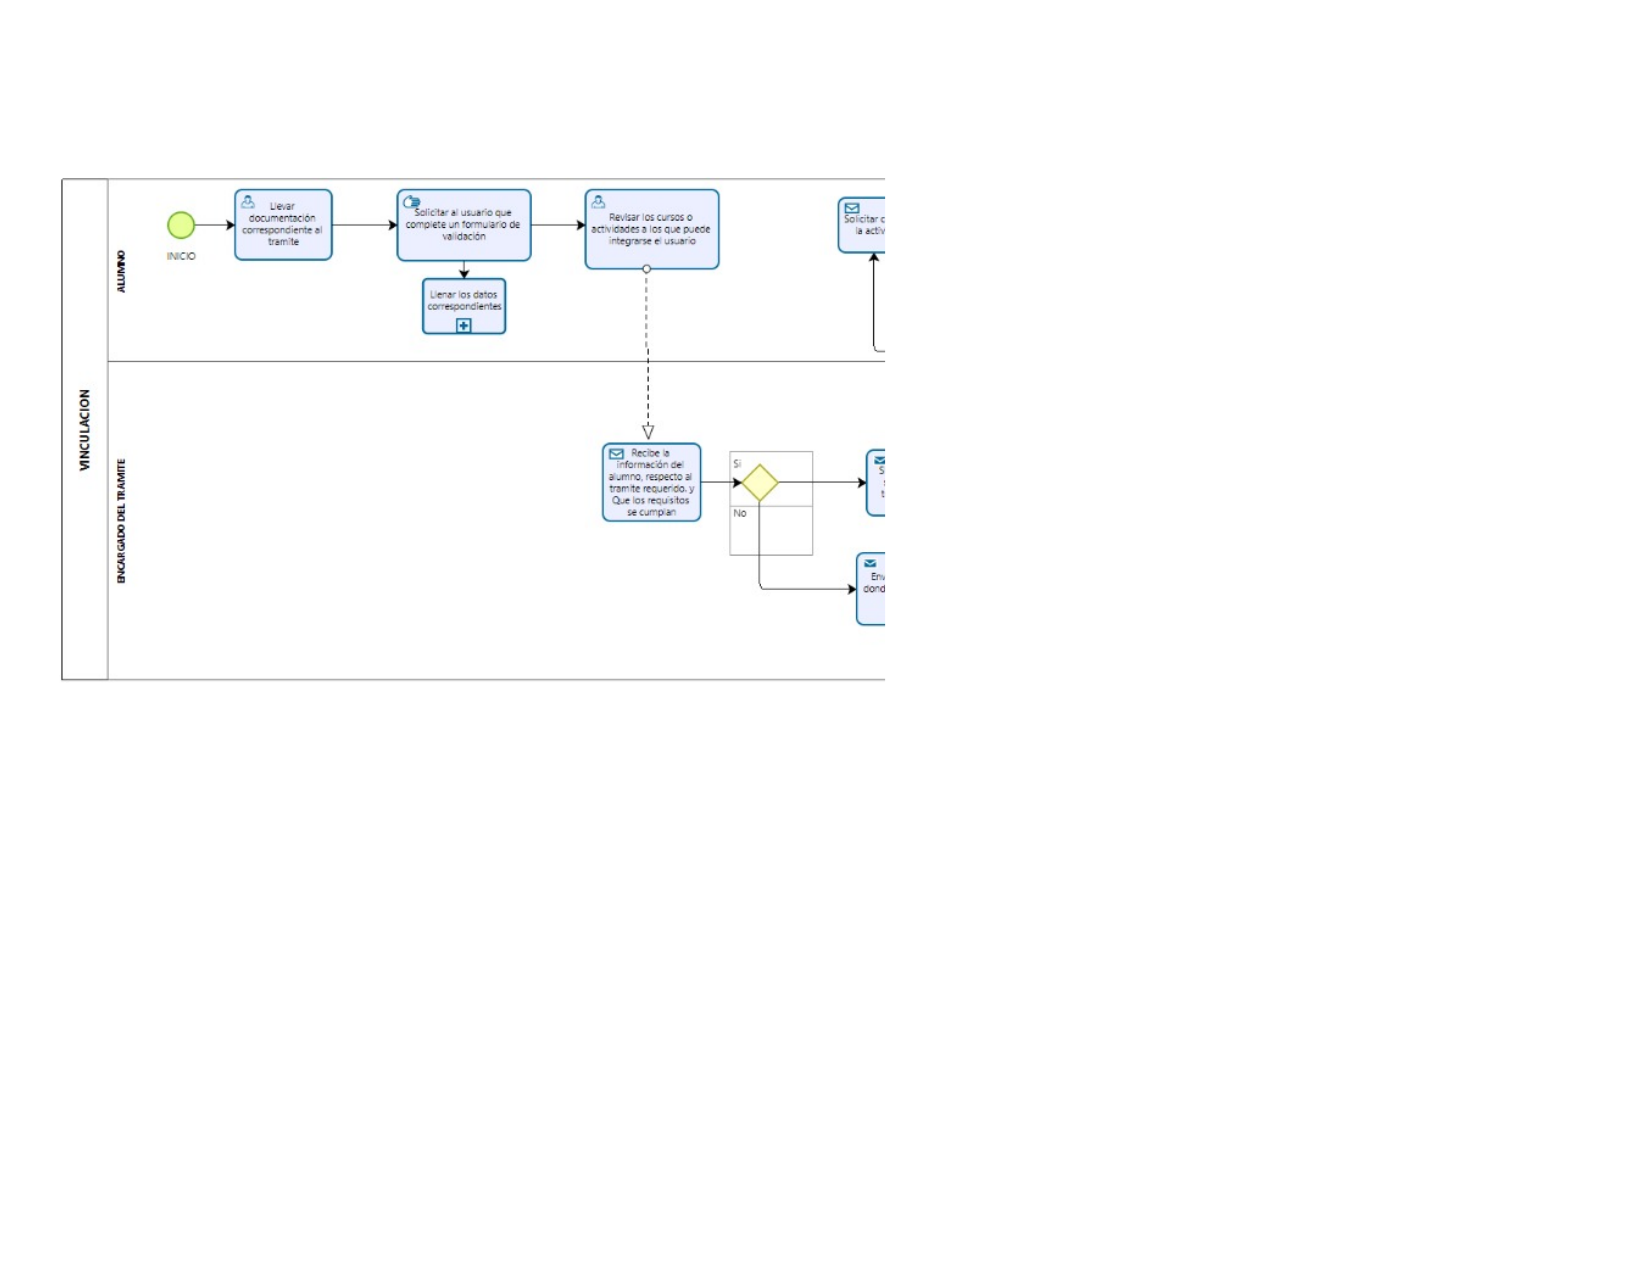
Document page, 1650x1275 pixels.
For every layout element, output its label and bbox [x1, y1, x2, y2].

picture [59, 177, 882, 683]
